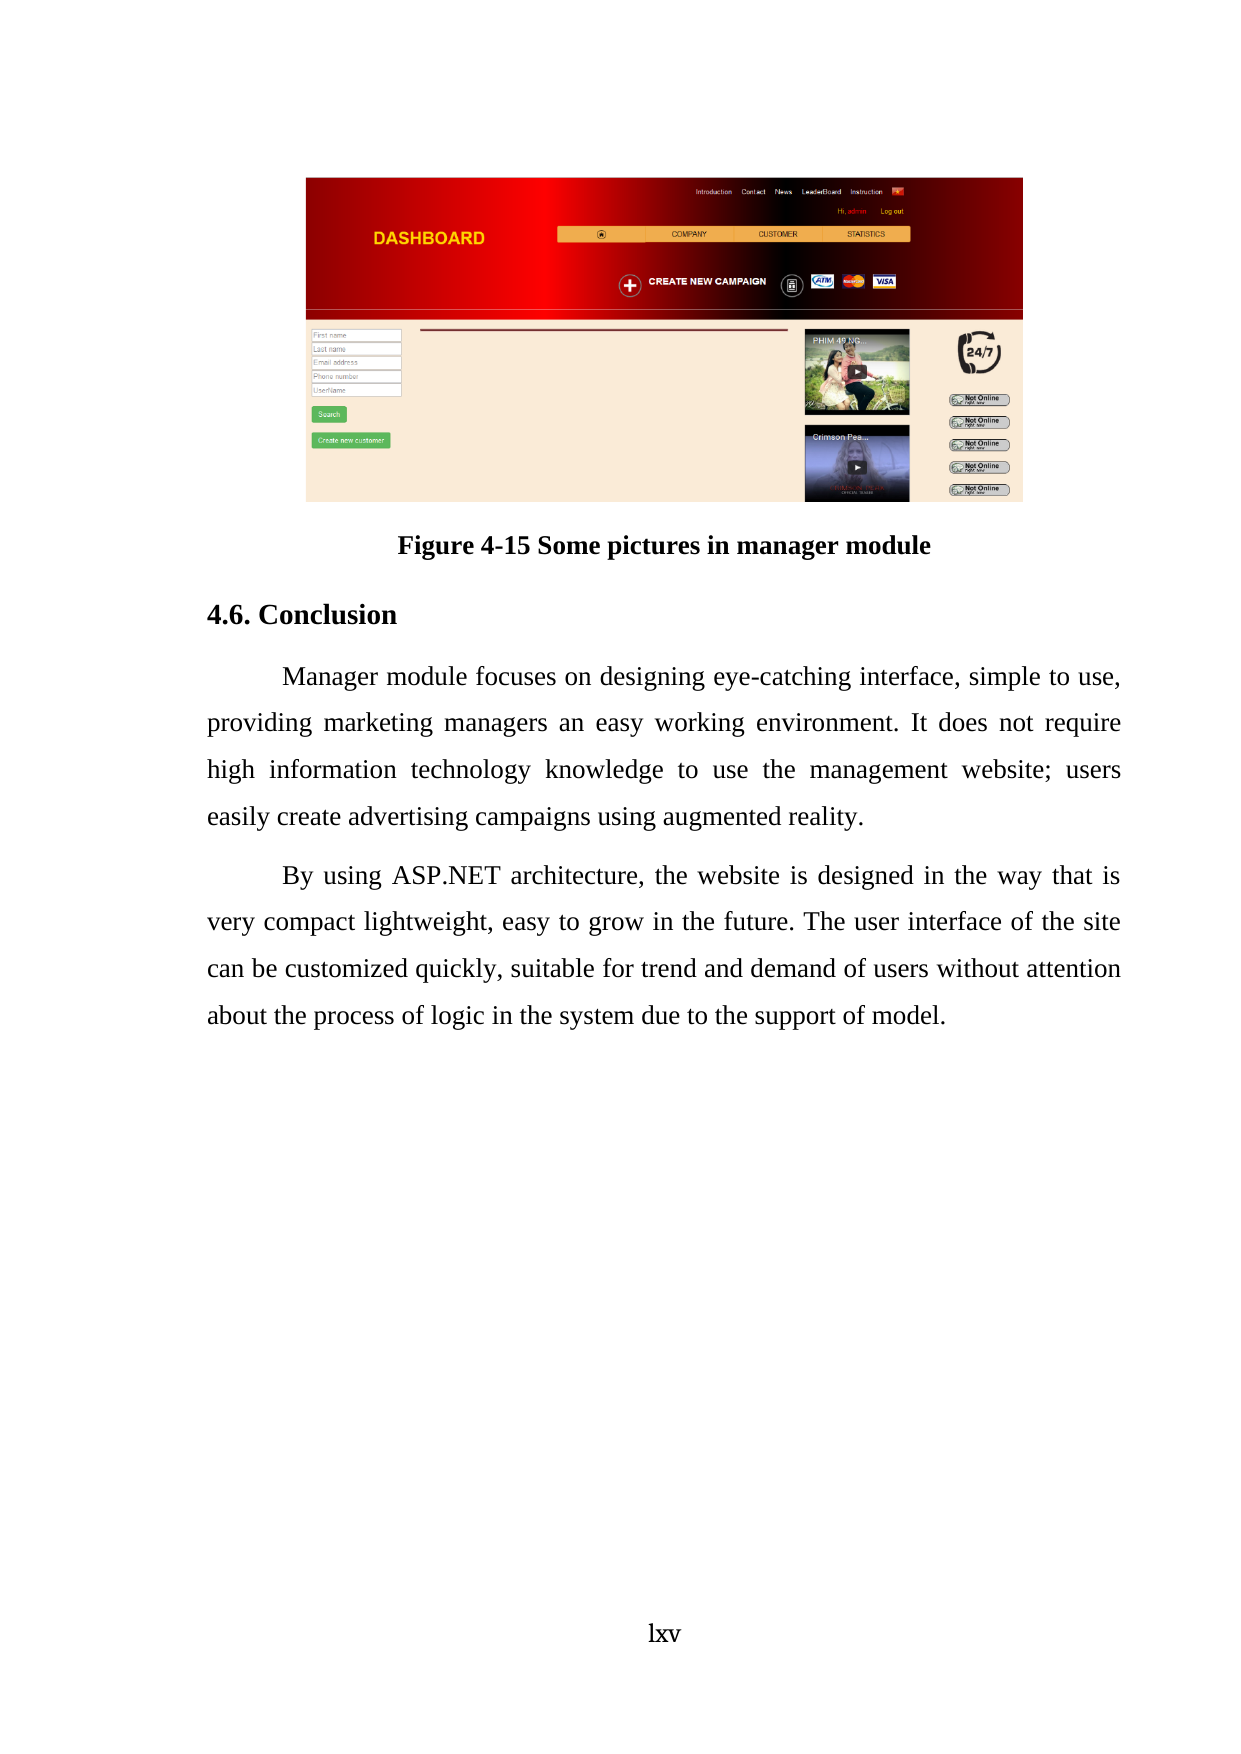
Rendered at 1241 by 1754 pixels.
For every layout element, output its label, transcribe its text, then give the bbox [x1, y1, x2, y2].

text By using ASP.NET architecture, the website is designed in the way that is very compact lightweight, easy to grow in the future. The user interface of the site can be customized quickly, suitable for trend and demand of users without attention about the process of logic in the system due to the support of model. [207, 859, 1122, 1030]
picture [305, 177, 1023, 502]
subtitle 4.6. Conclusion [207, 597, 1122, 630]
text Manager module focuses on designing eye-catching interface, simple to use, providing marketing managers an easy working environment. It does not require high information technology knowledge to use the management website; users easily create advertising campaigns using augmented reality. [207, 660, 1122, 831]
text Figure 4-15 Some pictures in manager module [207, 529, 1122, 561]
